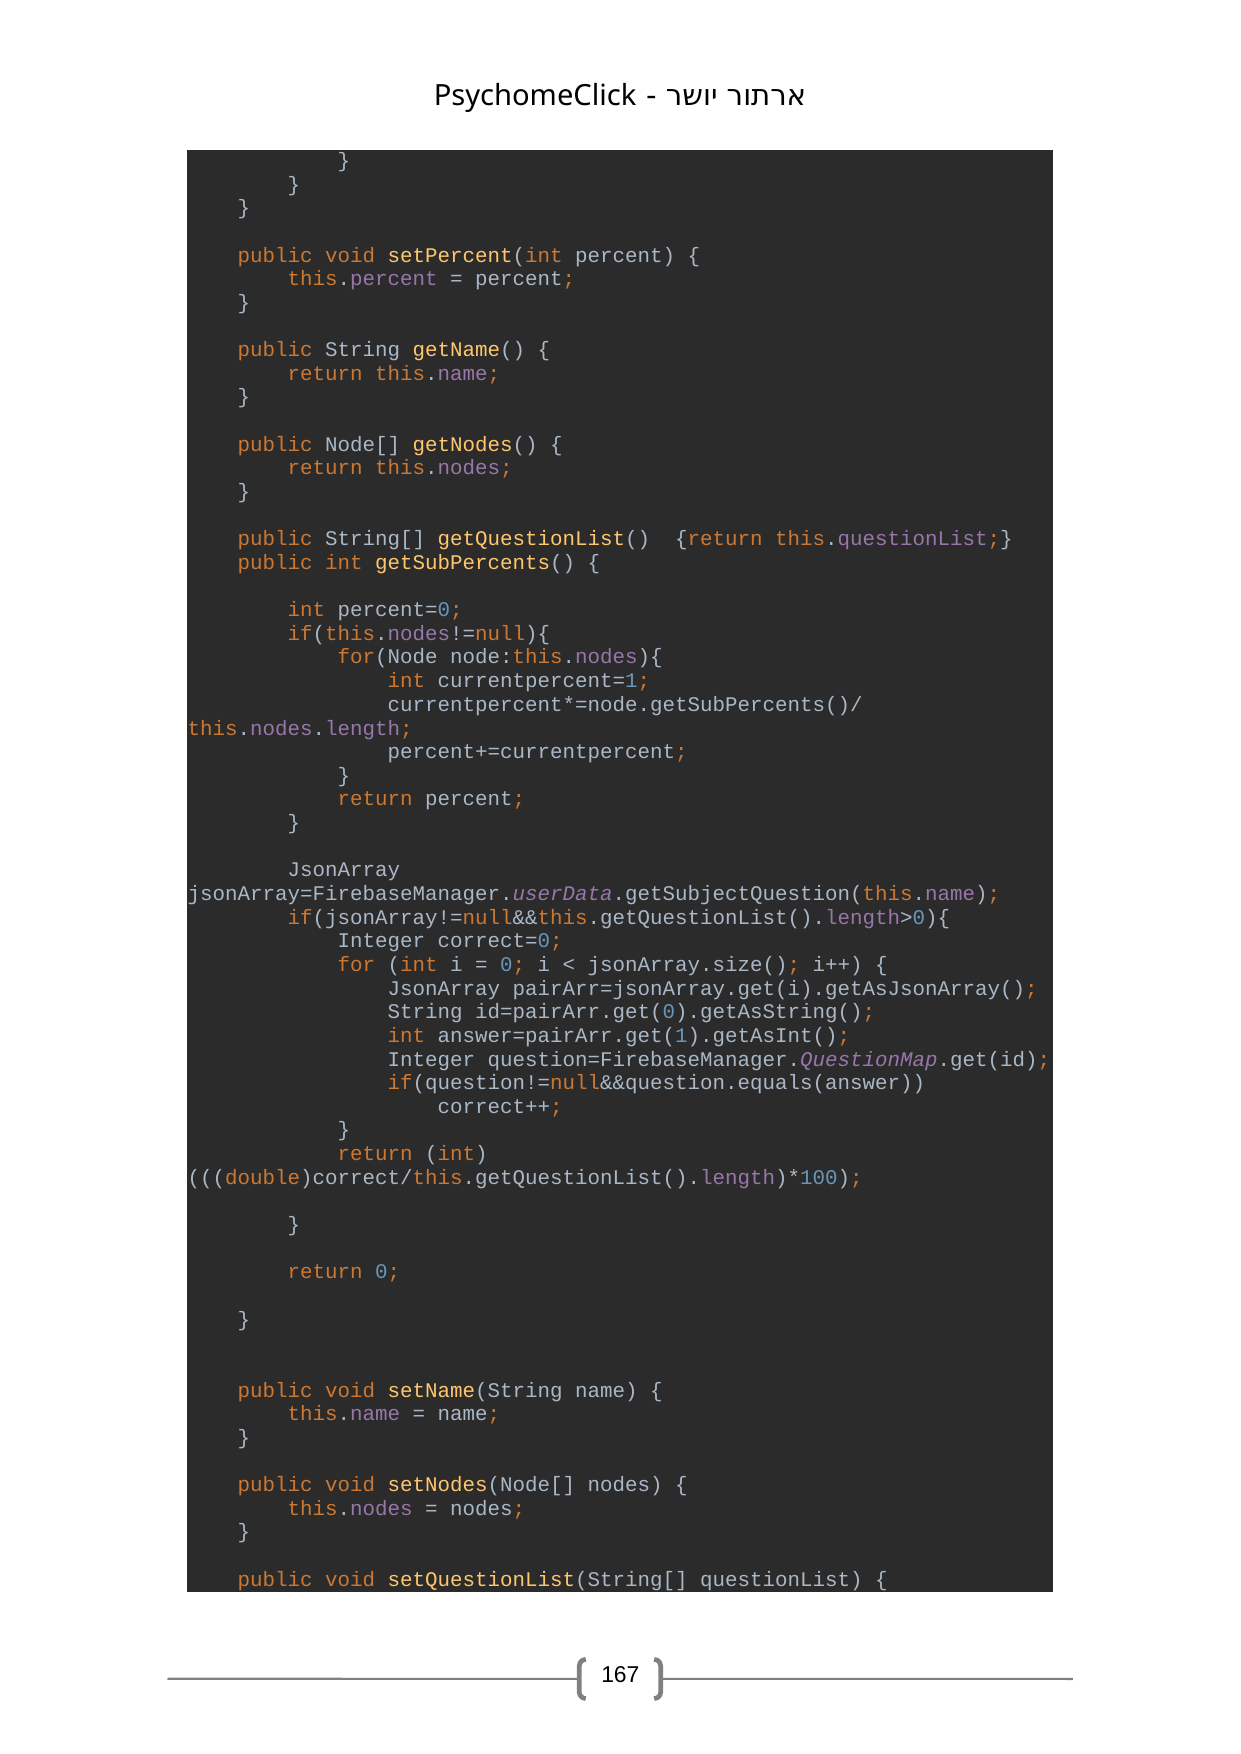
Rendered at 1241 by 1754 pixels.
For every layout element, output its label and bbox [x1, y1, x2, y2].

text [187, 150, 1053, 1592]
